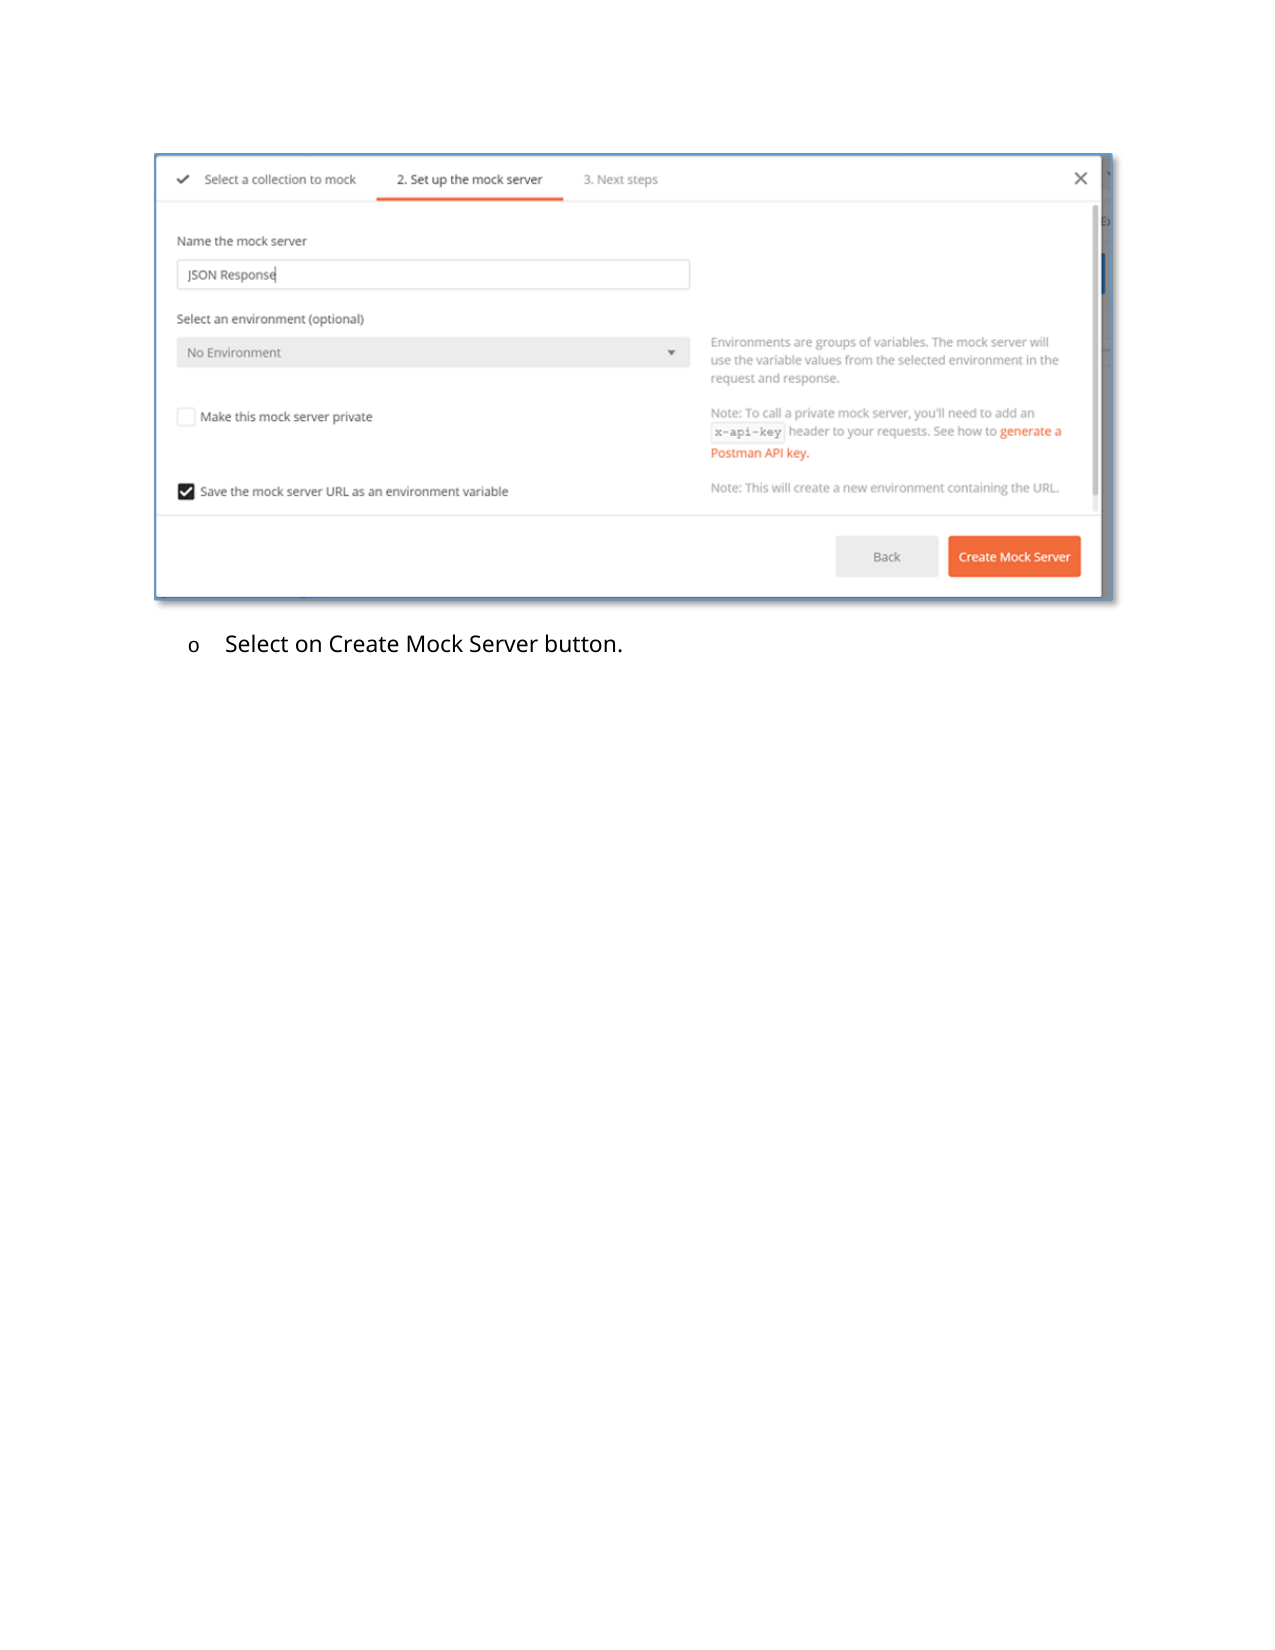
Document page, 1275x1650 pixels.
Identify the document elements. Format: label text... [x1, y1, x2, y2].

list Select on Create Mock Server button. [187, 620, 1125, 659]
picture [150, 150, 1125, 614]
